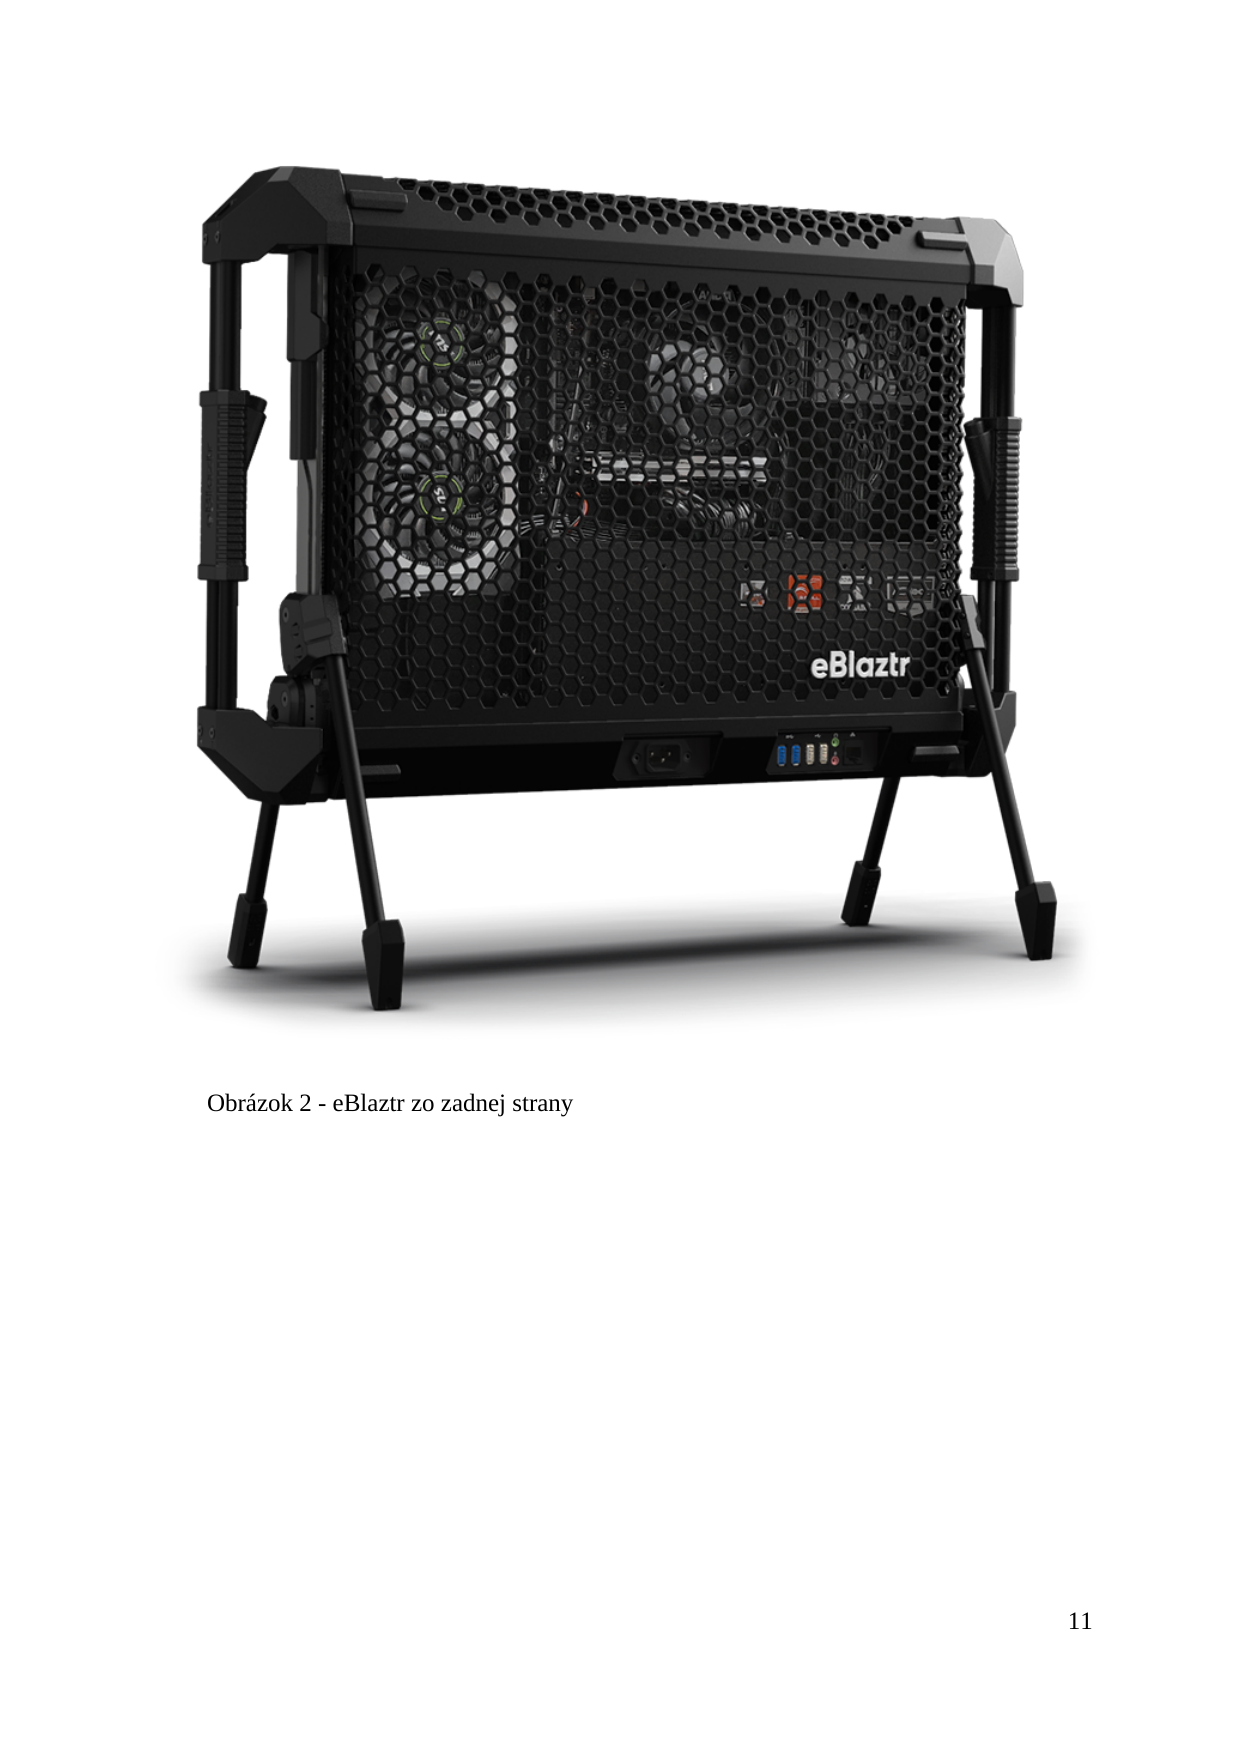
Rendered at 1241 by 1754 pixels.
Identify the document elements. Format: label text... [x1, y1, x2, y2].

picture [141, 147, 1099, 1049]
text Obrázok 2 - eBlaztr zo zadnej strany [207, 1088, 1092, 1117]
